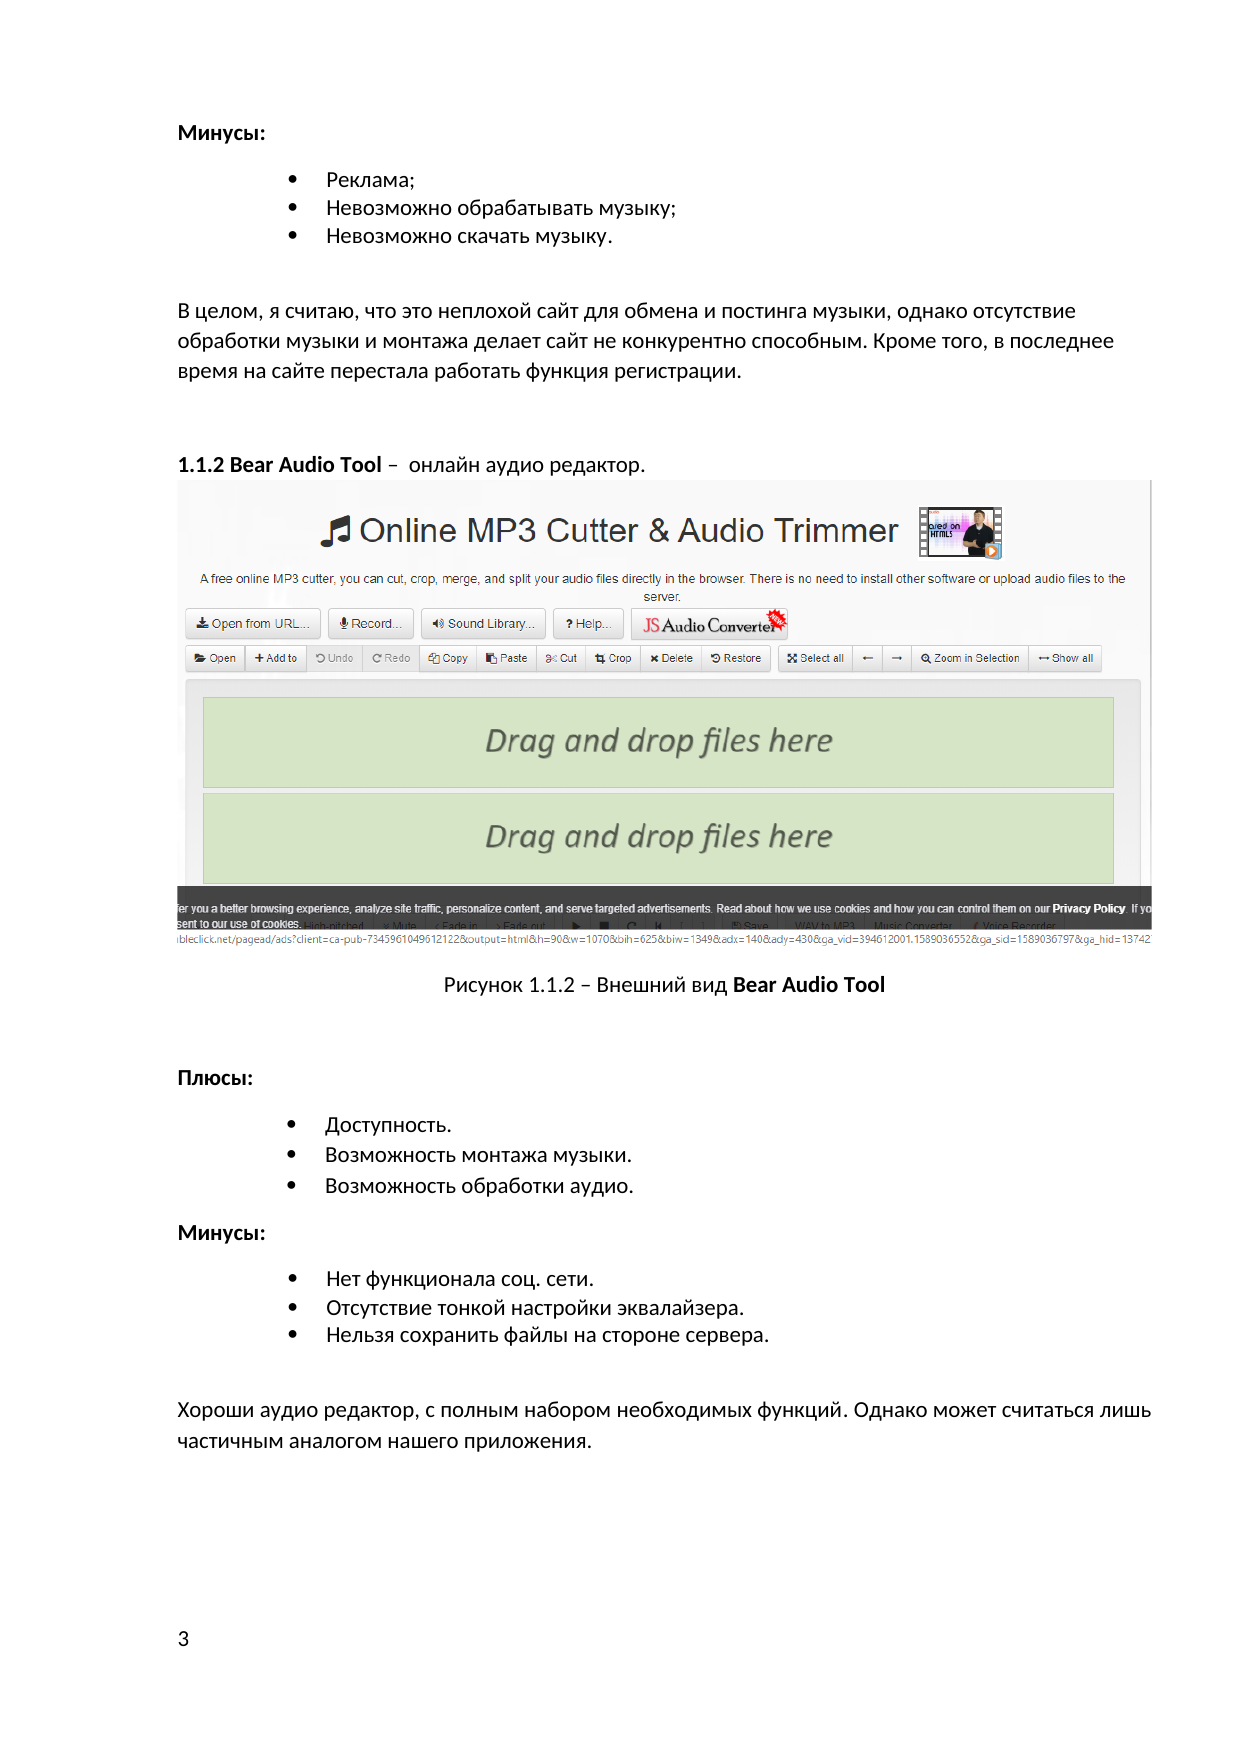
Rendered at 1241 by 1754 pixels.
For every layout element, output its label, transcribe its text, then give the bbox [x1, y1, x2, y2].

list Отсутствие тонкой настройки эквалайзера. [288, 1293, 1152, 1321]
list Невозможно обрабатывать музыку; [288, 193, 1152, 221]
text В целом, я считаю, что это неплохой сайт для обмена и постинга музыки, однако отсутствие обработки музыки и монтажа делает сайт не конкурентно способным. Кроме того, в последнее время на сайте перестала работать функция регистрации. [177, 296, 1152, 384]
list Нельзя сохранить файлы на стороне сервера. [288, 1321, 1152, 1349]
list Реклама; [288, 165, 1152, 193]
list Нет функционала соц. сети. [288, 1264, 1152, 1293]
text 1.1.2 Bear Audio Tool – онлайн аудио редактор. [177, 450, 1152, 480]
list Доступность. [287, 1110, 1152, 1138]
text Плюсы: [177, 1063, 1152, 1092]
text Хороши аудио редактор, с полным набором необходимых функций. Однако может считаться лишь частичным аналогом нашего приложения. [177, 1396, 1152, 1454]
picture [177, 480, 1152, 946]
list Возможность обработки аудио. [287, 1171, 1152, 1199]
text Минусы: [177, 118, 1152, 146]
text Минусы: [177, 1218, 1152, 1246]
text Рисунок 1.1.2 – Внешний вид Bear Audio Tool [177, 970, 1152, 998]
list Невозможно скачать музыку. [288, 221, 1152, 249]
list Возможность монтажа музыки. [287, 1141, 1152, 1169]
